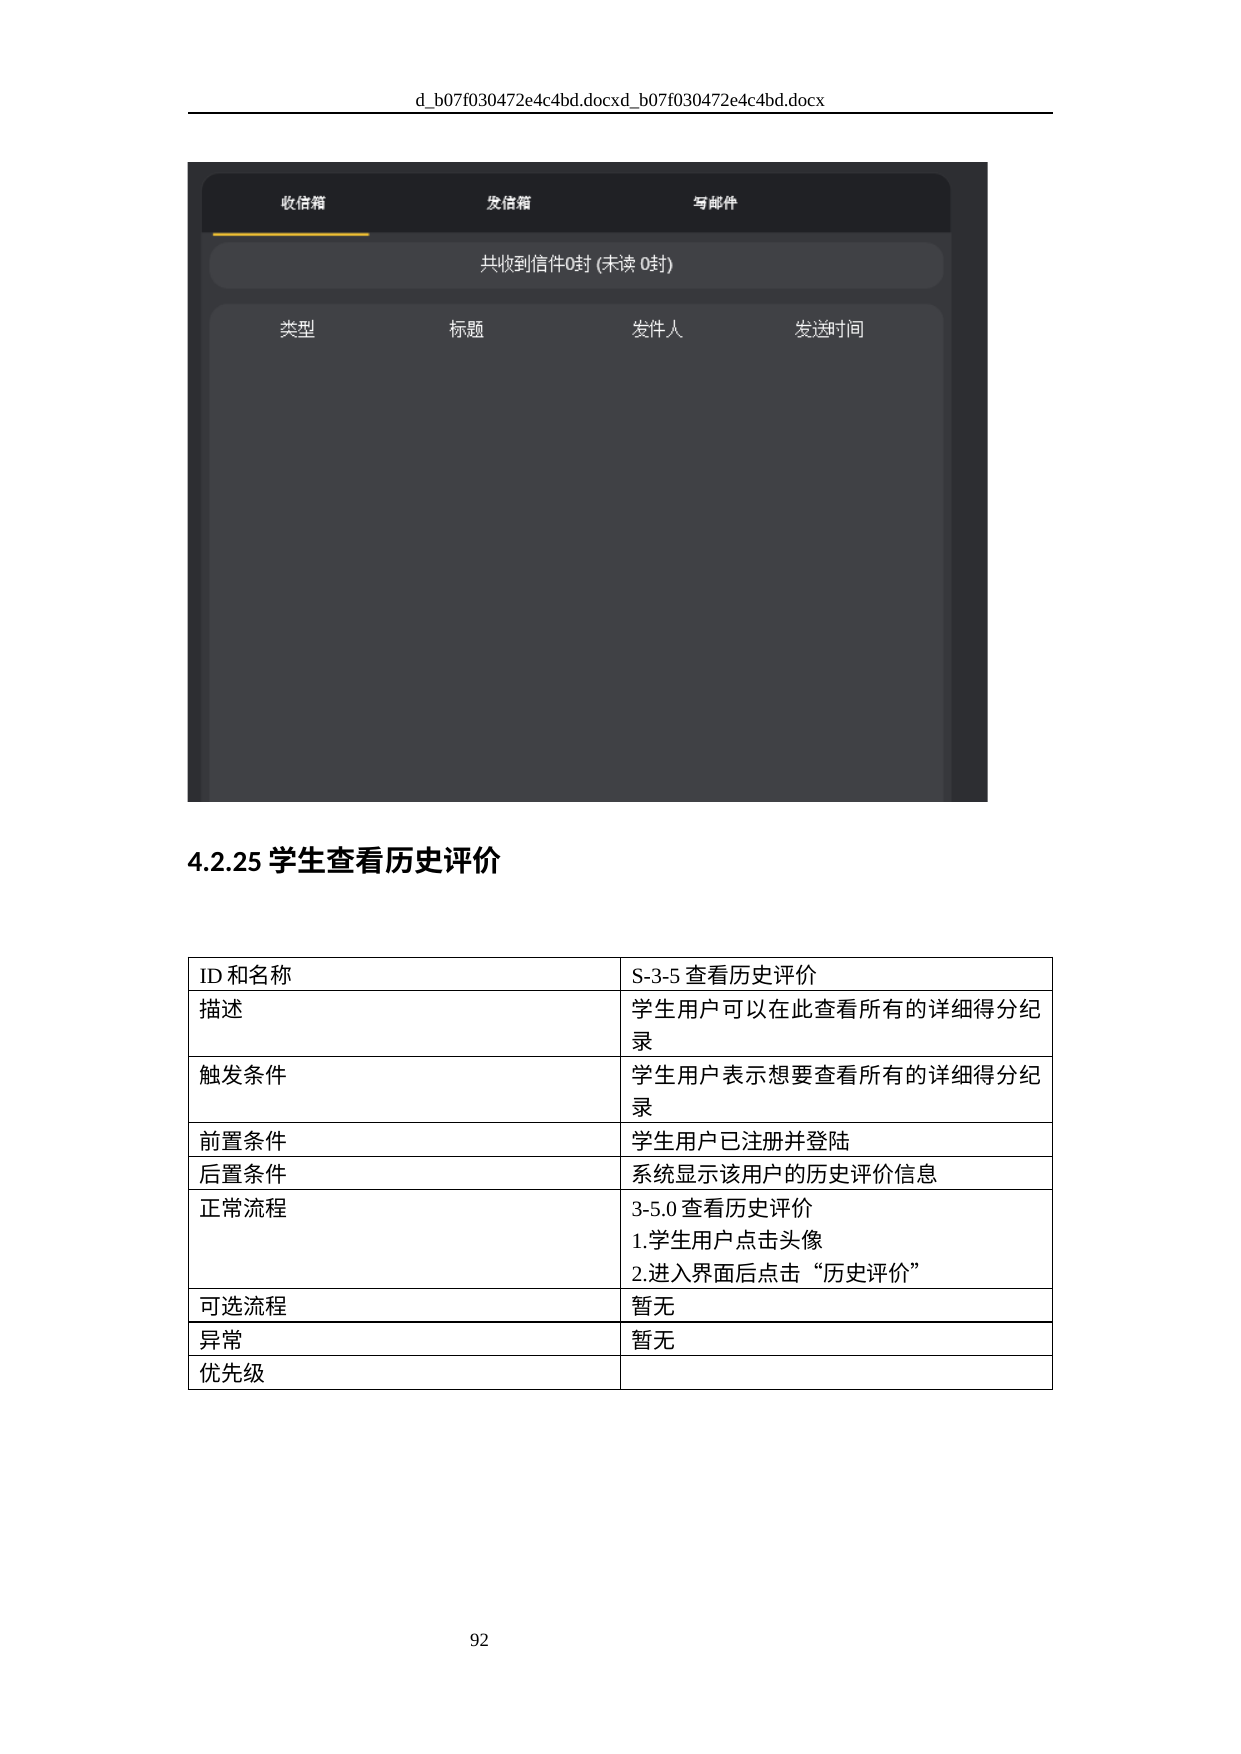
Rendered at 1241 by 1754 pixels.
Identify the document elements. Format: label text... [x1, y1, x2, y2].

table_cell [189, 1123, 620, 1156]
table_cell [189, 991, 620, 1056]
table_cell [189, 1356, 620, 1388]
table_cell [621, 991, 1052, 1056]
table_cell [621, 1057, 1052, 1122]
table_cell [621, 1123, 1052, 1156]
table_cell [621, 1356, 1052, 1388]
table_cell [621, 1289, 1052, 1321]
subtitle 4.2.25学生查看历史评价 [187, 827, 1053, 892]
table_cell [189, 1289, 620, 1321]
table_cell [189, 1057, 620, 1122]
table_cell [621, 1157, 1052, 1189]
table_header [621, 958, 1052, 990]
picture [187, 162, 988, 802]
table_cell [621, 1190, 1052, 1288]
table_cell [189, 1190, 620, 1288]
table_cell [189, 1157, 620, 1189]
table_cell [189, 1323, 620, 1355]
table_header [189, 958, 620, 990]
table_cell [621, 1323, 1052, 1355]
